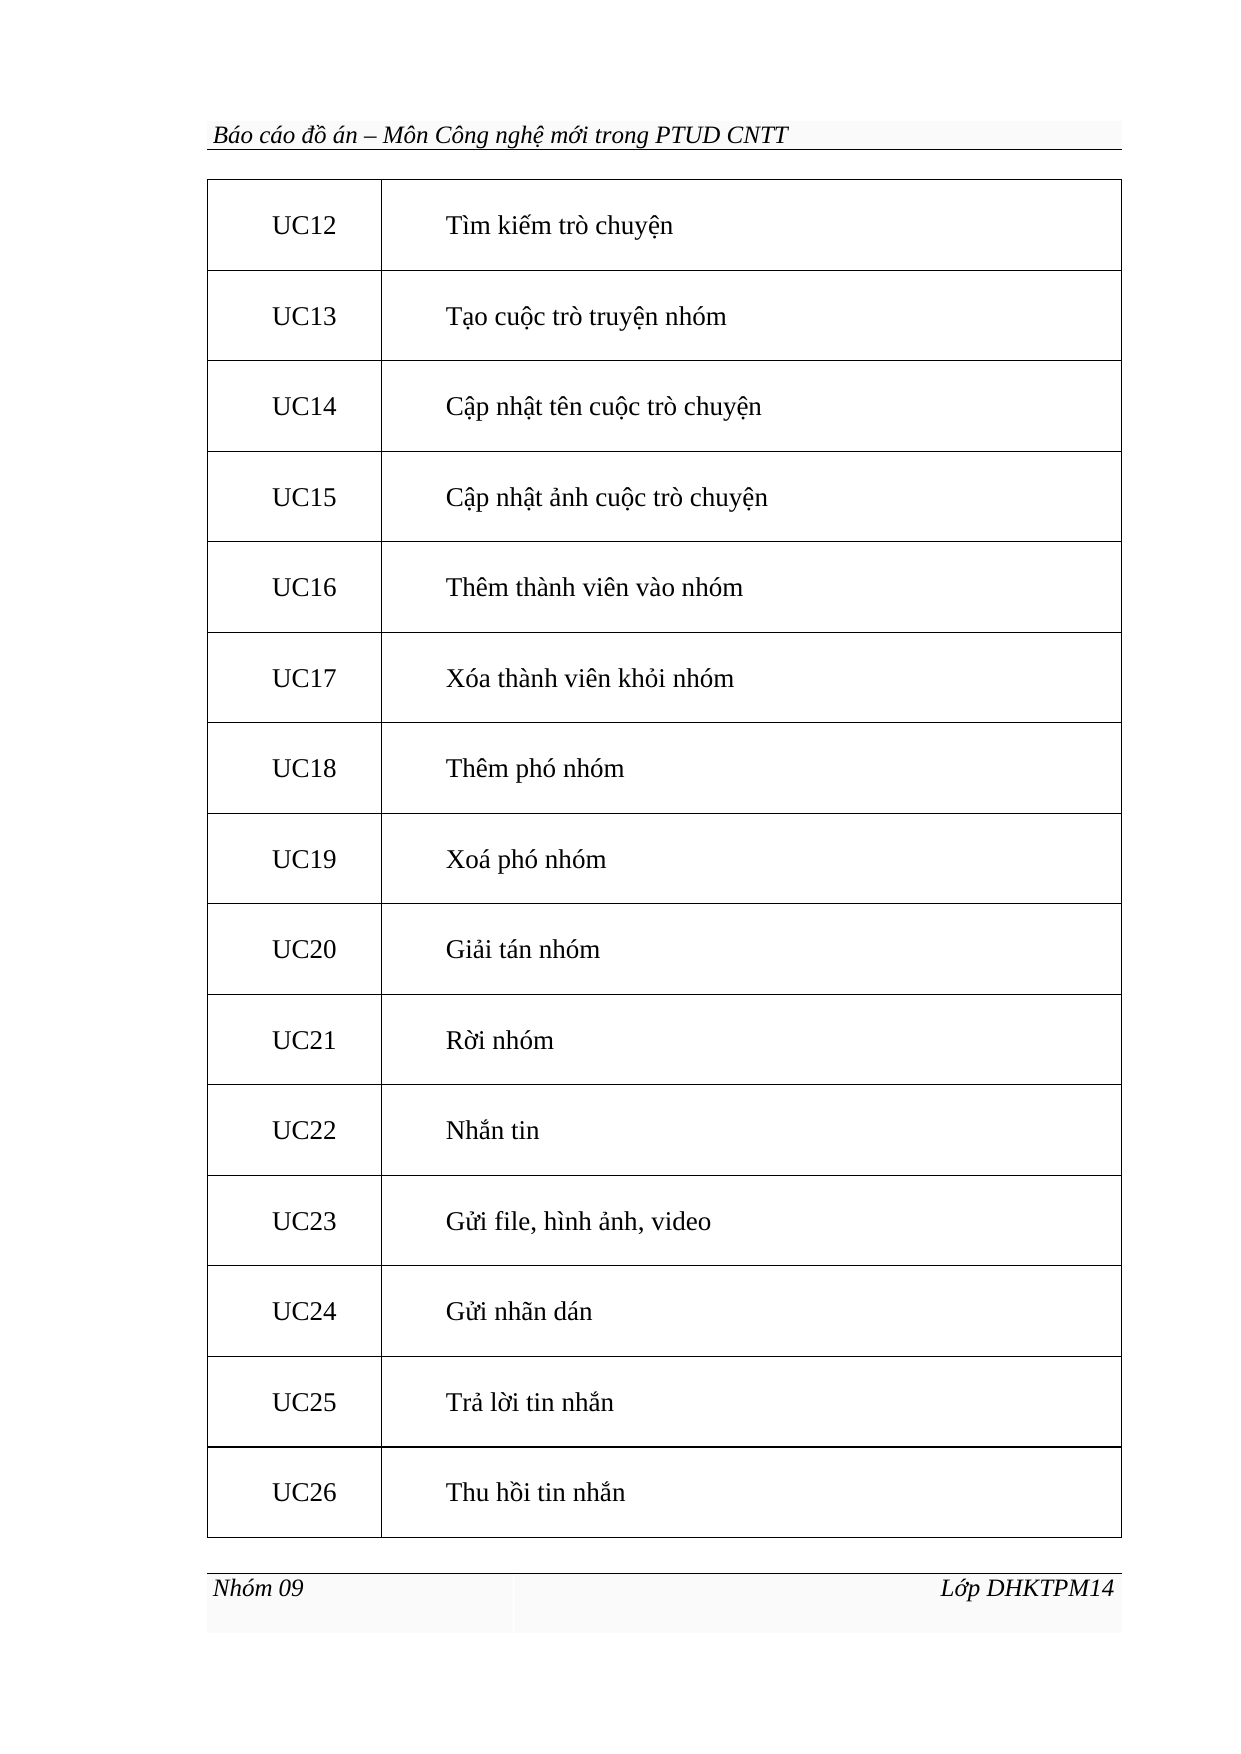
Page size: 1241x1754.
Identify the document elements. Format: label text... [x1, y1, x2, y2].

table_cell Xoá phó nhóm [382, 814, 1121, 903]
table_cell UC17 [208, 633, 381, 722]
table_cell Thêm thành viên vào nhóm [382, 542, 1121, 632]
table_cell UC23 [208, 1176, 381, 1265]
table_cell Rời nhóm [382, 995, 1121, 1084]
table_cell Thu hồi tin nhắn [382, 1448, 1121, 1537]
table_cell Gửi nhãn dán [382, 1266, 1121, 1356]
table_cell UC16 [208, 542, 381, 632]
table_cell UC26 [208, 1448, 381, 1537]
table_cell UC22 [208, 1085, 381, 1175]
table_cell Tạo cuộc trò truyện nhóm [382, 271, 1121, 360]
table_cell Cập nhật tên cuộc trò chuyện [382, 361, 1121, 451]
table_cell UC13 [208, 271, 381, 360]
table_cell UC14 [208, 361, 381, 451]
table_cell UC24 [208, 1266, 381, 1356]
table_cell Trả lời tin nhắn [382, 1357, 1121, 1446]
table_cell Thêm phó nhóm [382, 723, 1121, 813]
table_cell UC15 [208, 452, 381, 541]
table_cell UC19 [208, 814, 381, 903]
table_cell UC18 [208, 723, 381, 813]
table_cell Nhắn tin [382, 1085, 1121, 1175]
table_cell Gửi file, hình ảnh, video [382, 1176, 1121, 1265]
table_cell UC12 [208, 180, 381, 269]
table_cell UC21 [208, 995, 381, 1084]
table_cell UC25 [208, 1357, 381, 1446]
table_cell Giải tán nhóm [382, 904, 1121, 994]
table_cell Tìm kiếm trò chuyện [382, 180, 1121, 269]
table_cell Cập nhật ảnh cuộc trò chuyện [382, 452, 1121, 541]
table_cell Xóa thành viên khỏi nhóm [382, 633, 1121, 722]
table_cell UC20 [208, 904, 381, 994]
